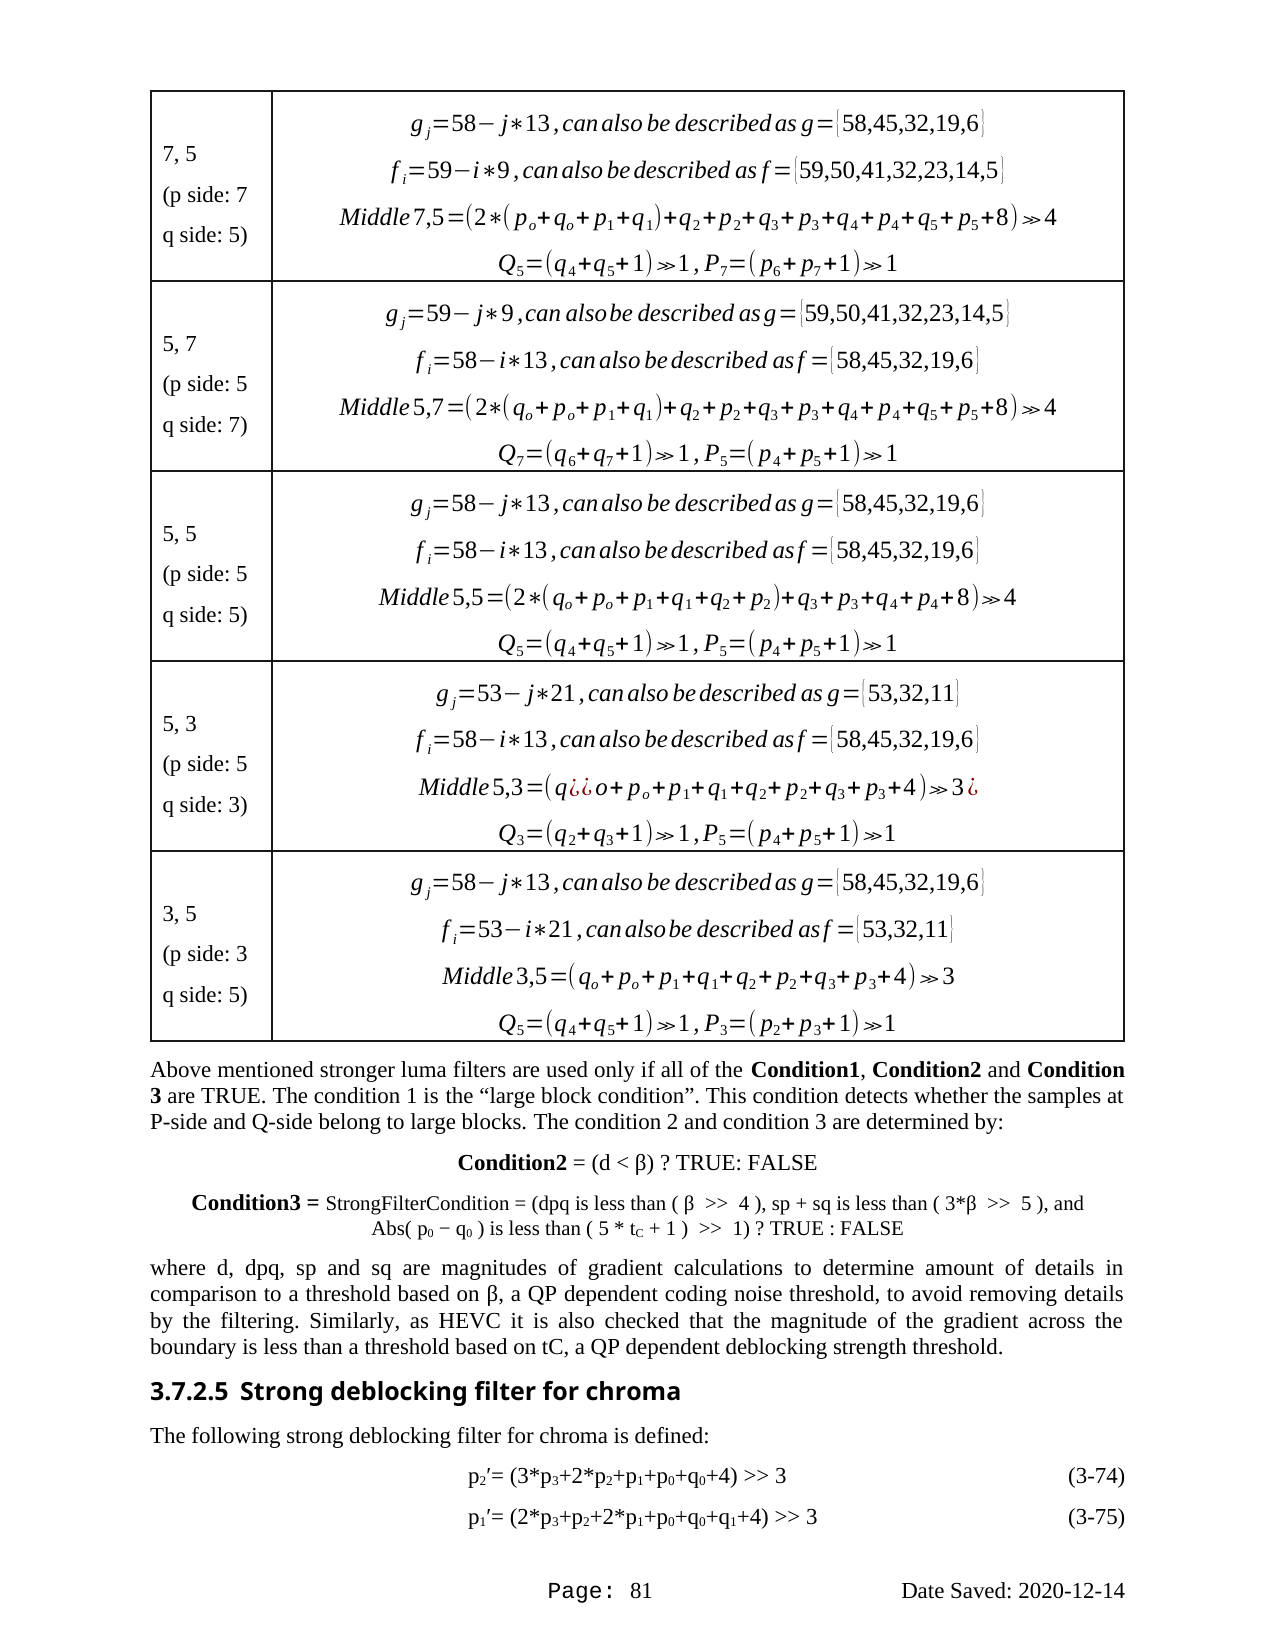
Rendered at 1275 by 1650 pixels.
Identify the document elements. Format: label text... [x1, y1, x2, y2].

table_cell 5, 3 (p side: 5 q side: 3) [152, 662, 271, 849]
text p1′= (2*p3+p2+2*p1+p0+q0+q1+4) >> 3 (3-75) [150, 1503, 1125, 1529]
text Condition3 = StrongFilterCondition = (dpq is less than ( β >> 4 ), sp + sq is less than ( 3*β >> 5 ), and Abs( p0 − q0 ) is less than ( 5 * tC + 1 ) >> 1) ? TRUE : FALSE [150, 1189, 1125, 1240]
text p2′= (3*p3+2*p2+p1+p0+q0+4) >> 3 (3-74) [150, 1462, 1125, 1489]
table_cell 3, 5 (p side: 3 q side: 5) [152, 852, 271, 1039]
table_cell [273, 472, 1123, 660]
text Above mentioned stronger luma filters are used only if all of the Condition1, Condition2 and Condition 3 are TRUE. The condition 1 is the “large block condition”. This condition detects whether the samples at P-side and Q-side belong to large blocks. The condition 2 and condition 3 are determined by: [150, 1056, 1125, 1135]
table_cell [273, 282, 1123, 470]
text The following strong deblocking filter for chroma is defined: [150, 1422, 1125, 1448]
subtitle Strong deblocking filter for chroma [150, 1374, 1125, 1408]
table_cell [273, 92, 1123, 280]
table_cell 5, 5 (p side: 5 q side: 5) [152, 472, 271, 660]
table_cell [273, 662, 1123, 849]
text where d, dpq, sp and sq are magnitudes of gradient calculations to determine amount of details in comparison to a threshold based on β, a QP dependent coding noise threshold, to avoid removing details by the filtering. Similarly, as HEVC it is also checked that the magnitude of the gradient across the boundary is less than a threshold based on tC, a QP dependent deblocking strength threshold. [150, 1254, 1125, 1359]
table_cell 7, 5 (p side: 7 q side: 5) [152, 92, 271, 280]
table_cell [273, 852, 1123, 1039]
table_cell 5, 7 (p side: 5 q side: 7) [152, 282, 271, 470]
text Condition2 = (d < β) ? TRUE: FALSE [150, 1149, 1125, 1175]
